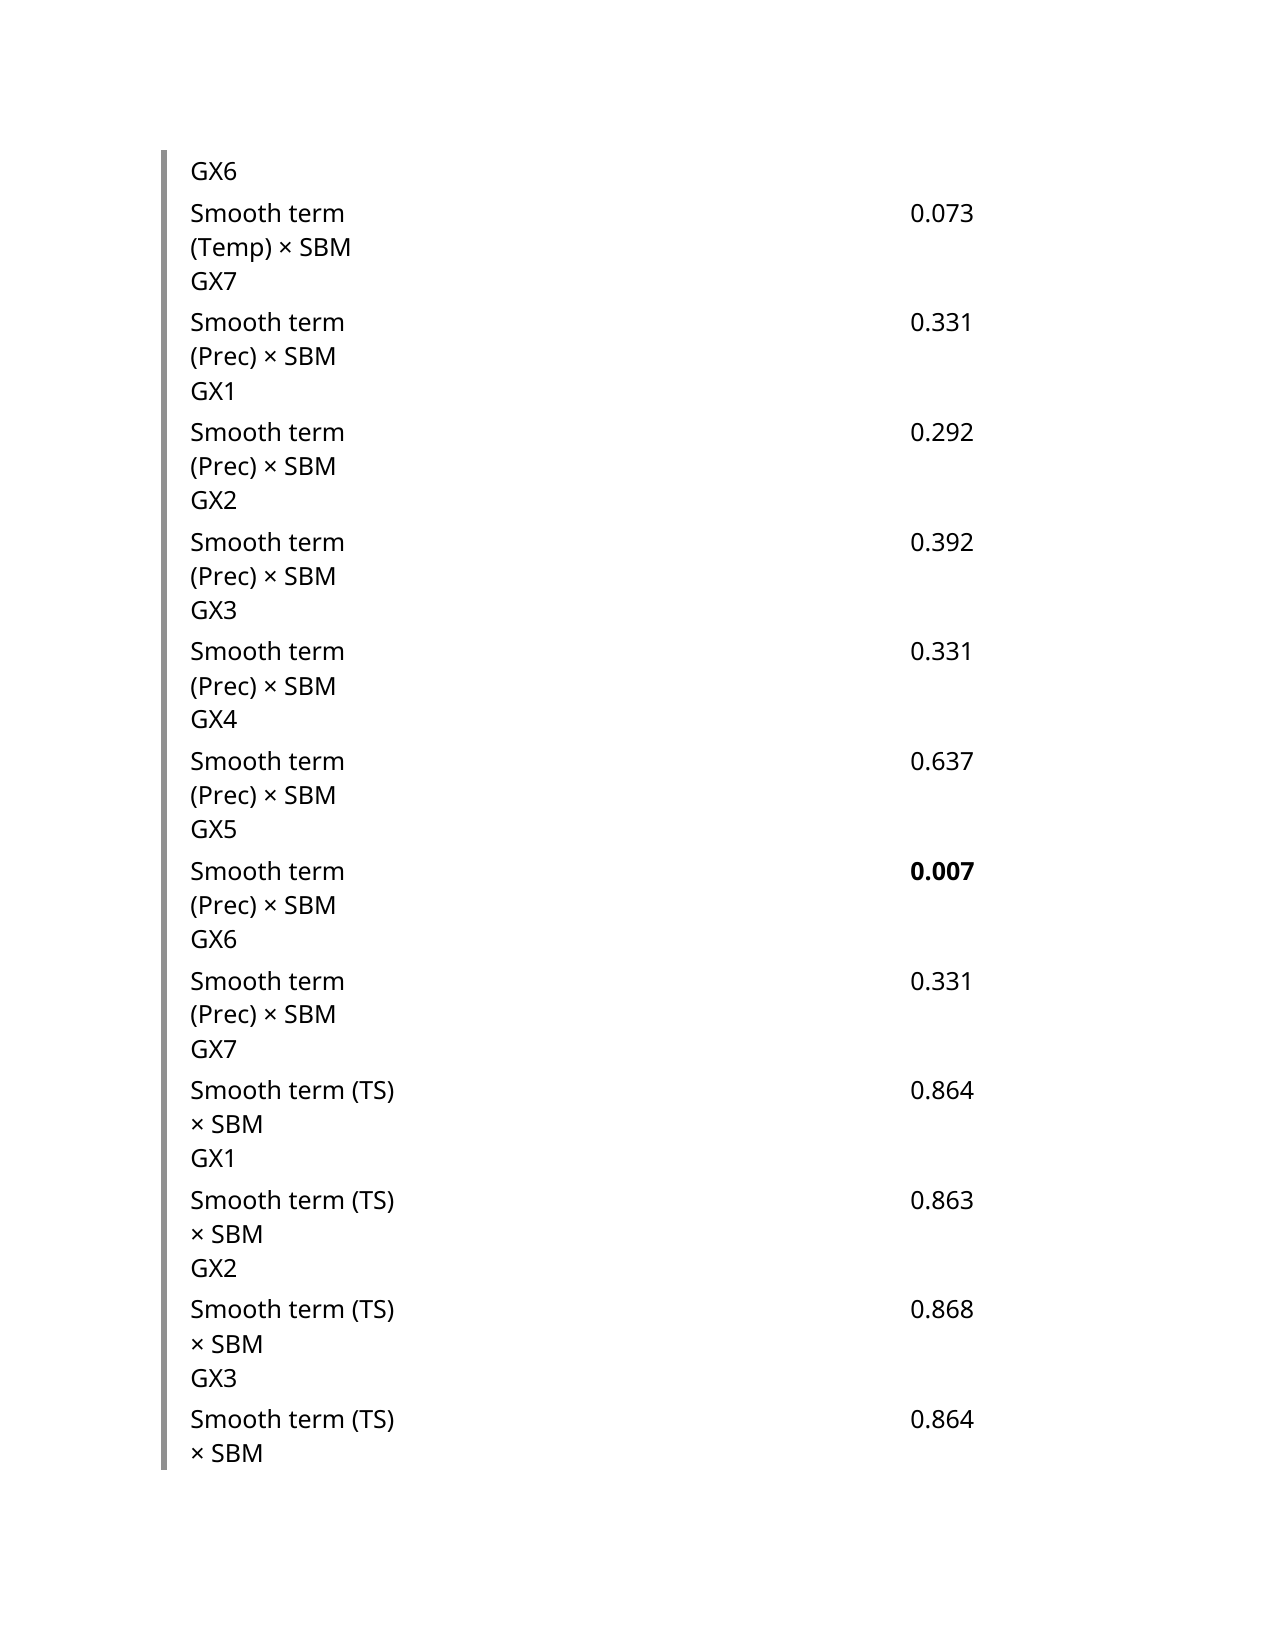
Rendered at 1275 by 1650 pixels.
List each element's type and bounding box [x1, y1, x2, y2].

table_header [167, 150, 1139, 1470]
